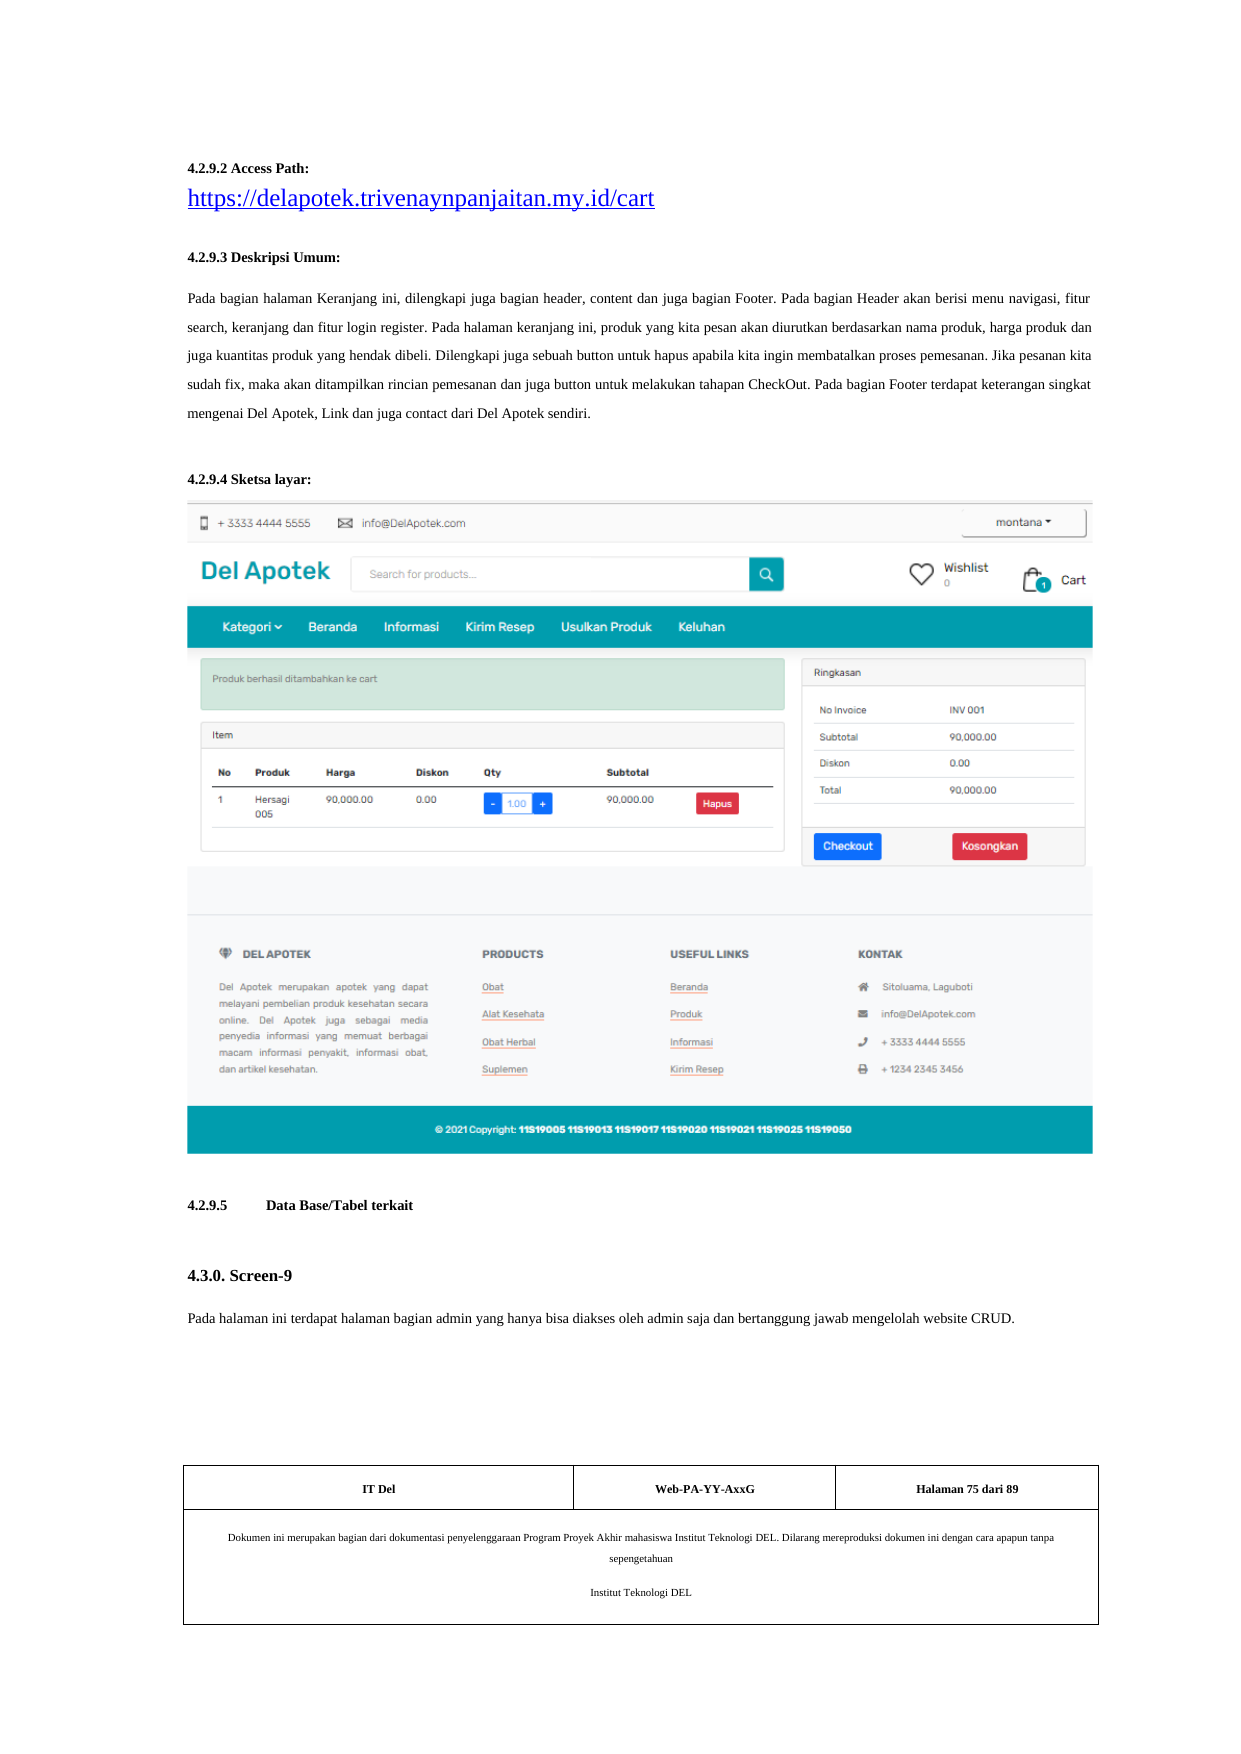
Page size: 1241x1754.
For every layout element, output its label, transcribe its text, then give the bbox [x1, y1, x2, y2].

text https://delapotek.trivenaynpanjaitan.my.id/cart [187, 183, 1092, 211]
subtitle 4.2.9.4 Sketsa layar: [187, 459, 1092, 488]
subtitle Data Base/Tabel terkait [187, 1185, 1092, 1214]
subtitle 4.2.9.3 Deskripsi Umum: [187, 236, 1092, 265]
subtitle 4.2.9.2 Access Path: [187, 148, 1092, 176]
text Pada bagian halaman Keranjang ini, dilengkapi juga bagian header, content dan juga bagian Footer. Pada bagian Header akan berisi menu navigasi, fitur search, keranjang dan fitur login register. Pada halaman keranjang ini, produk yang kita pesan akan diurutkan berdasarkan nama produk, harga produk dan juga kuantitas produk yang hendak dibeli. Dilengkapi juga sebuah button untuk hapus apabila kita ingin membatalkan proses pemesanan. Jika pesanan kita sudah fix, maka akan ditampilkan rincian pemesanan dan juga button untuk melakukan tahapan CheckOut. Pada bagian Footer terdapat keterangan singkat mengenai Del Apotek, Link dan juga contact dari Del Apotek sendiri. [187, 278, 1092, 421]
picture [187, 500, 1093, 1160]
text Pada halaman ini terdapat halaman bagian admin yang hanya bisa diakses oleh admin saja dan bertanggung jawab mengelolah website CRUD. [187, 1297, 1092, 1326]
subtitle 4.3.0. Screen-9 [187, 1251, 1092, 1285]
